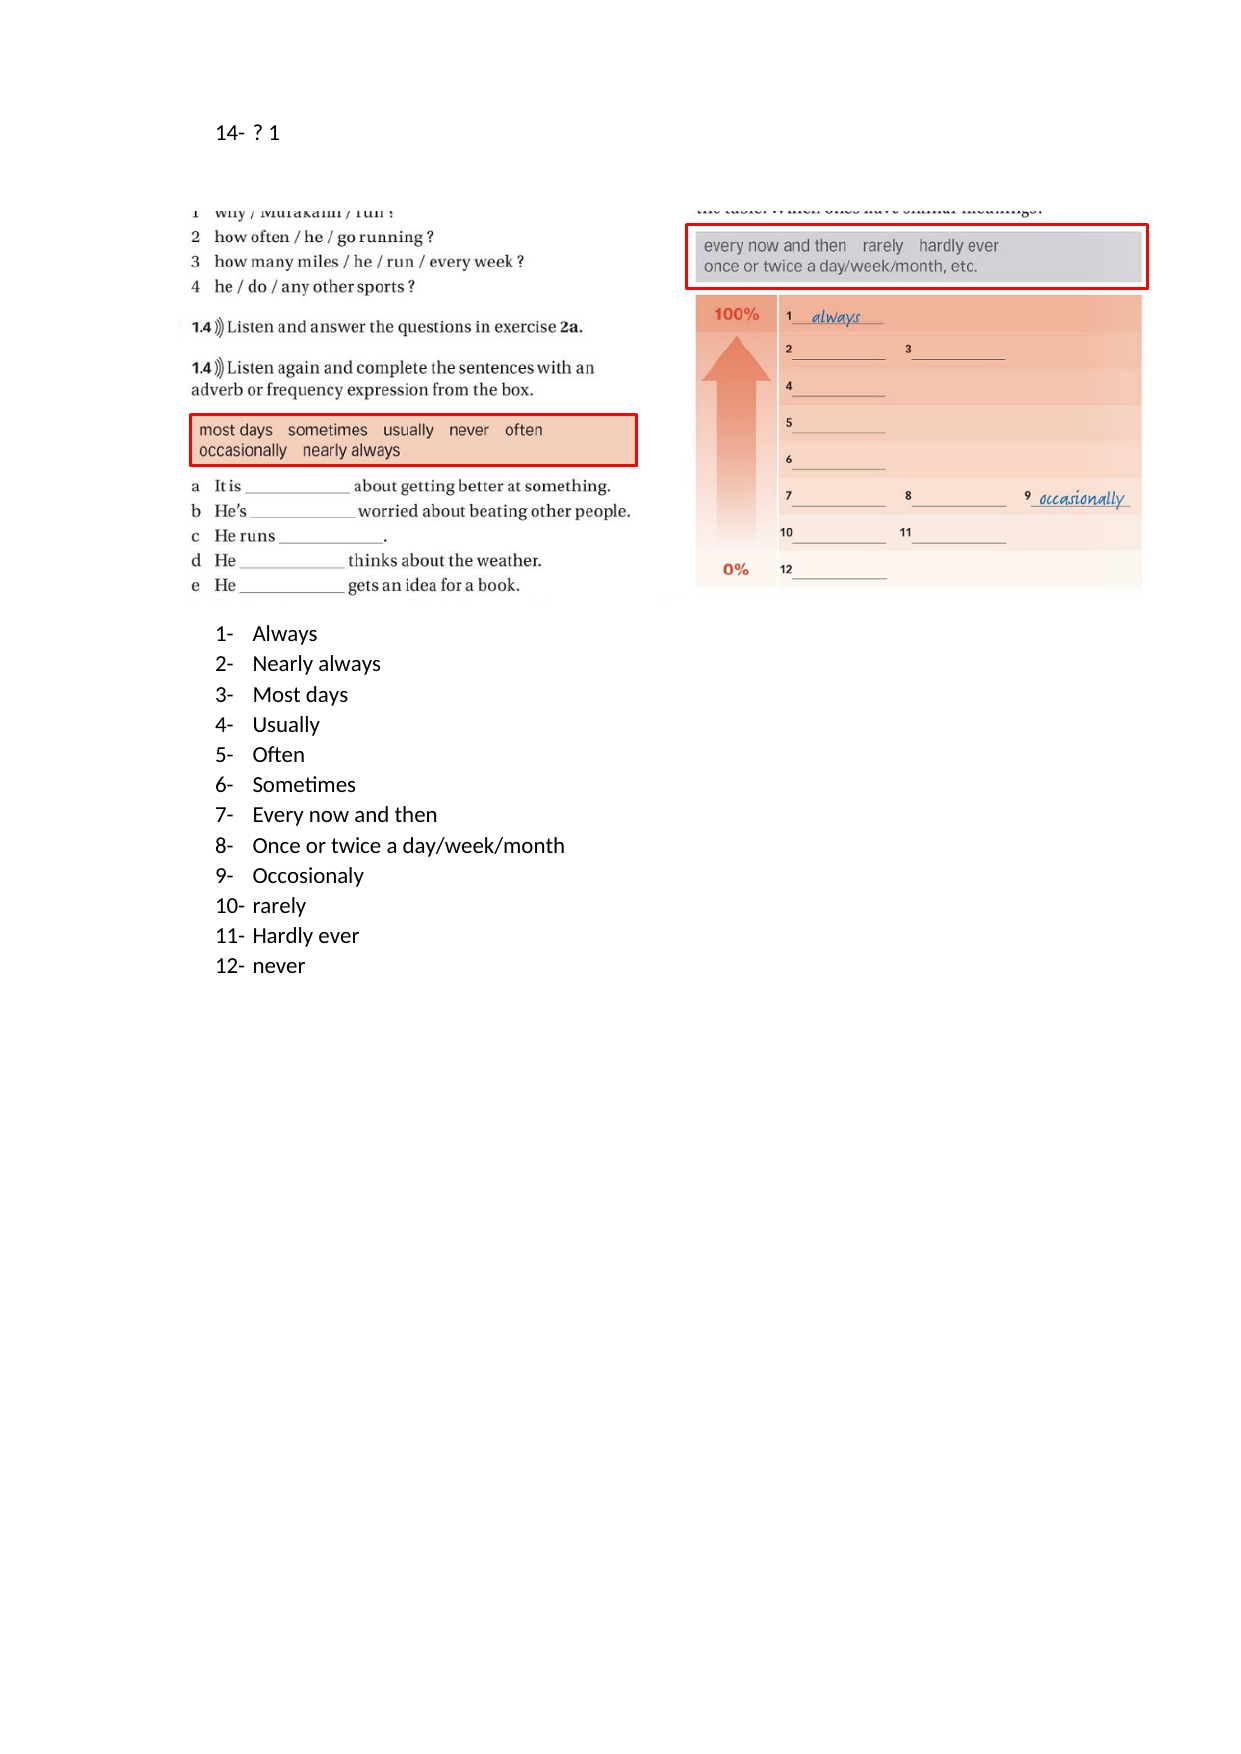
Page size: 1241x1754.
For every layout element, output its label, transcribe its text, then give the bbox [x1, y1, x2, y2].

list ? 1 [215, 118, 1152, 146]
list Usually [215, 710, 1152, 738]
list rarely [215, 891, 1152, 919]
list Most days [215, 680, 1152, 708]
list Every now and then [215, 801, 1152, 829]
picture [177, 211, 1152, 601]
list never [215, 952, 1152, 980]
list Nearly always [215, 649, 1152, 678]
list Once or twice a day/week/month [215, 831, 1152, 859]
list Occosionaly [215, 861, 1152, 889]
list Hardly ever [215, 921, 1152, 949]
list Often [215, 740, 1152, 768]
list Sometimes [215, 770, 1152, 798]
list Always [215, 619, 1152, 647]
